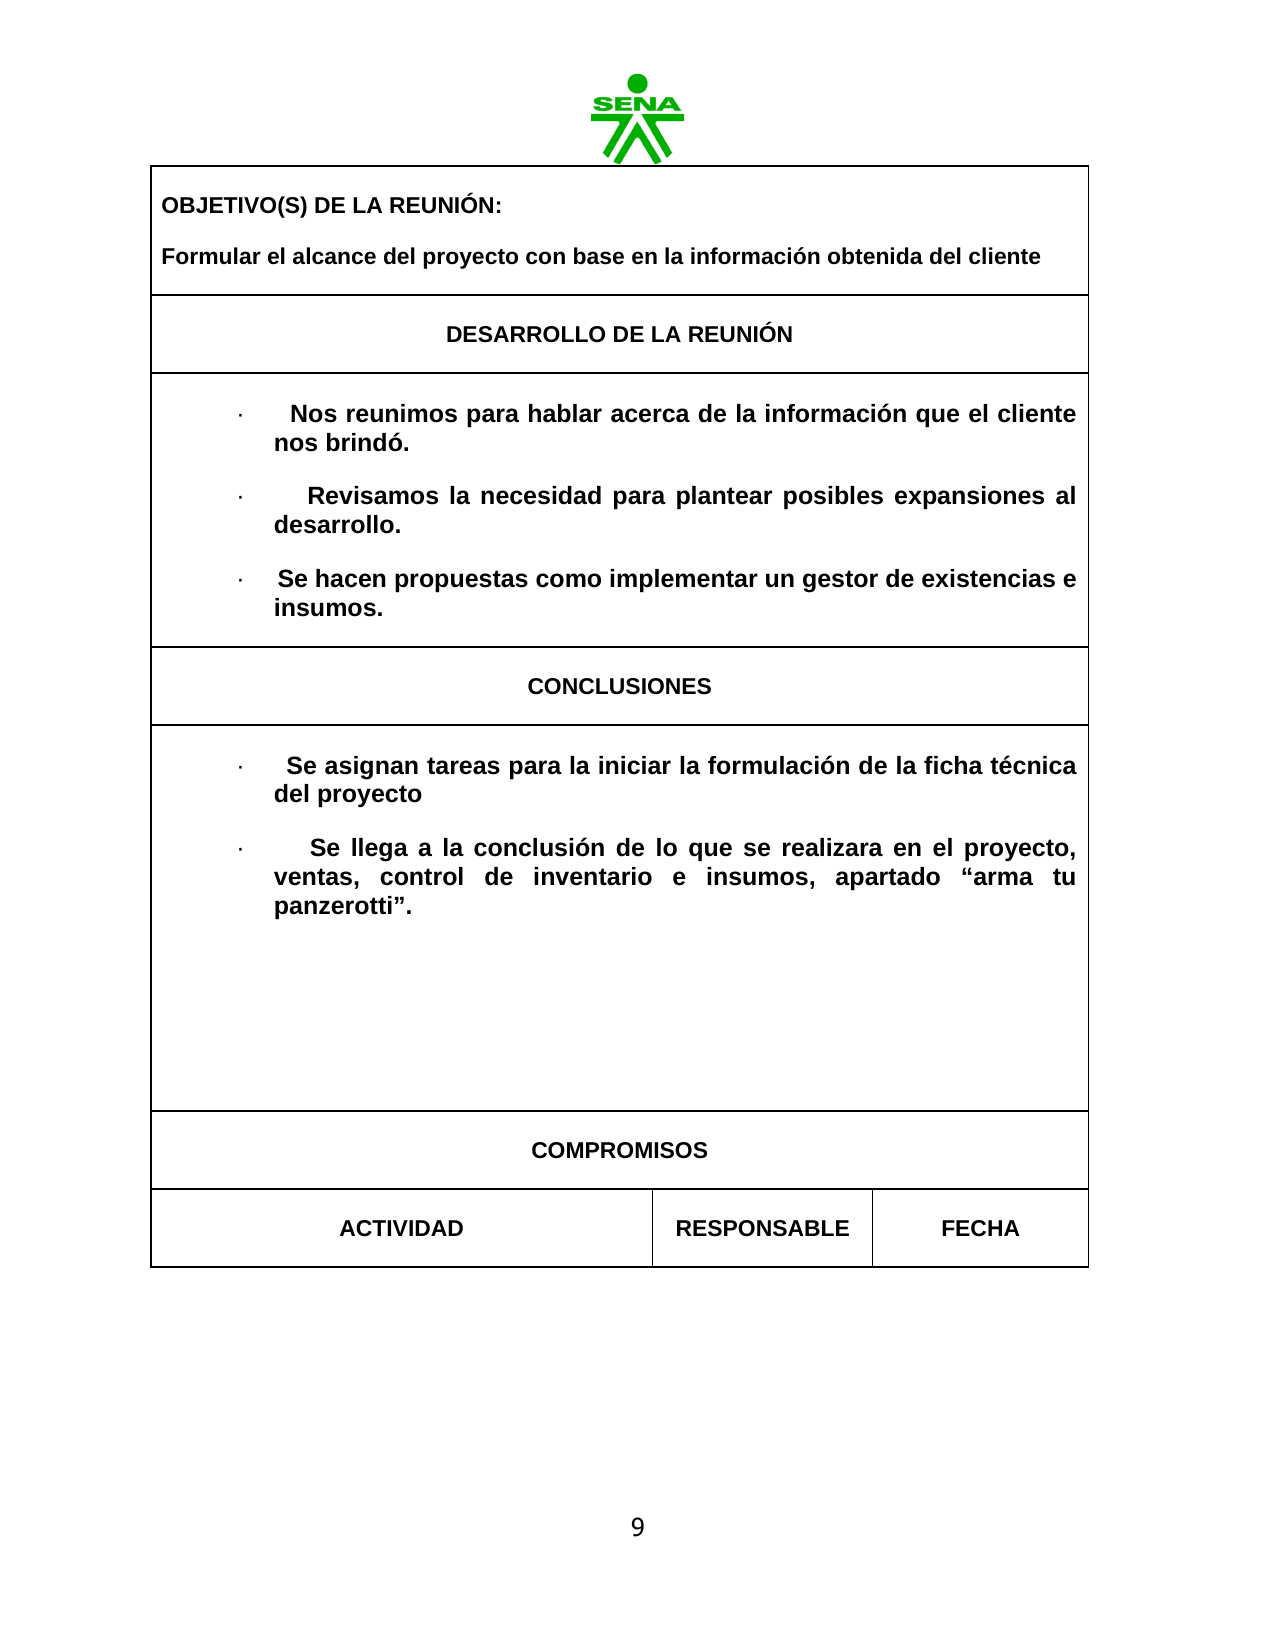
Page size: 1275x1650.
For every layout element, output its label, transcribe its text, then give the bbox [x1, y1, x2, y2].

table_cell RESPONSABLE [653, 1190, 872, 1266]
picture [591, 73, 685, 165]
table_cell CONCLUSIONES [152, 648, 1088, 724]
table_cell FECHA [873, 1190, 1088, 1266]
table_cell · Nos reunimos para hablar acerca de la información que el cliente nos brindó. · Revisamos la necesidad para plantear posibles expansiones al desarrollo. · Se hacen propuestas como implementar un gestor de existencias e insumos. [152, 374, 1088, 646]
table_cell ACTIVIDAD [152, 1190, 652, 1266]
table_cell OBJETIVO(S) DE LA REUNIÓN: Formular el alcance del proyecto con base en la información obtenida del cliente [152, 167, 1088, 294]
table_cell DESARROLLO DE LA REUNIÓN [152, 296, 1088, 372]
table_cell · Se asignan tareas para la iniciar la formulación de la ficha técnica del proyecto · Se llega a la conclusión de lo que se realizara en el proyecto, ventas, control de inventario e insumos, apartado “arma tu panzerotti”. [152, 726, 1088, 1110]
table_cell COMPROMISOS [152, 1112, 1088, 1188]
